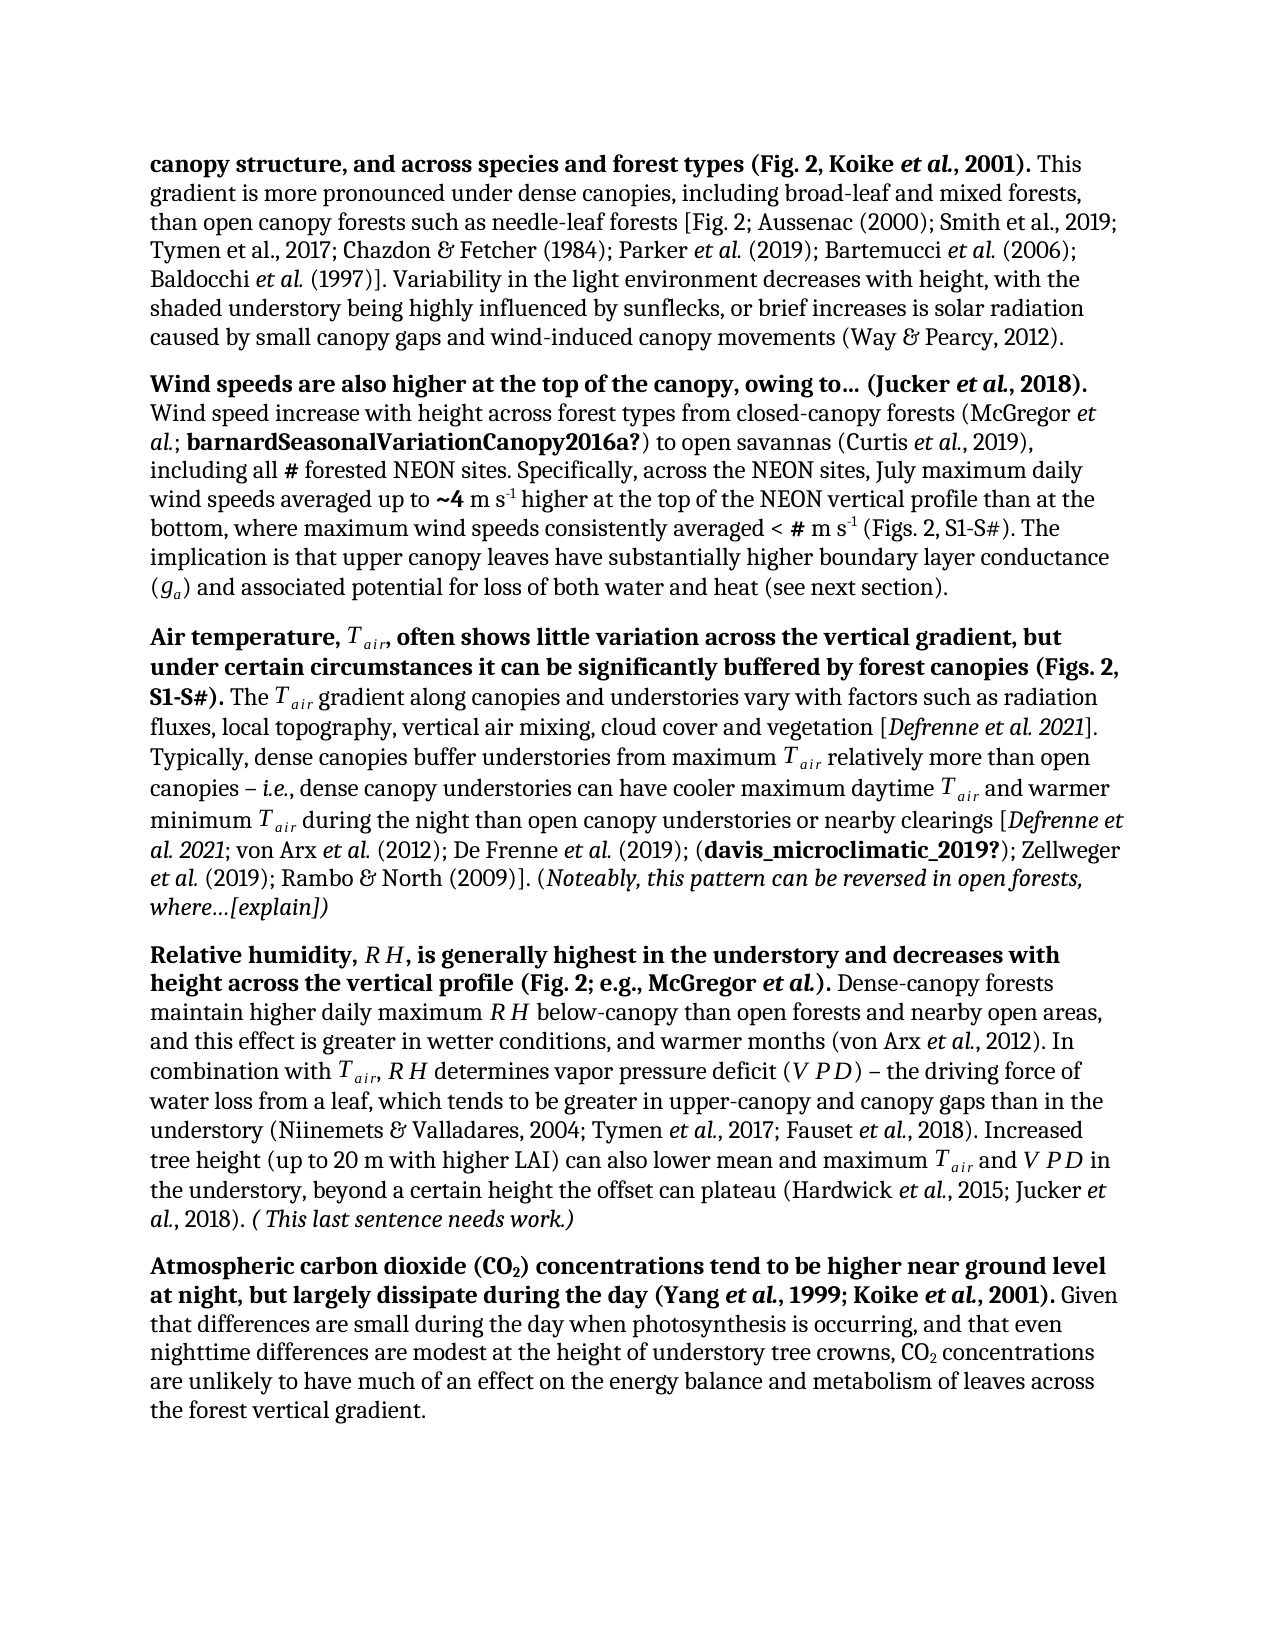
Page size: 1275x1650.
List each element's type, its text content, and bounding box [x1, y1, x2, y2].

text Wind speeds are also higher at the top of the canopy, owing to… (Jucker et al., 2018). Wind speed increase with height across forest types from closed-canopy forests (McGregor et al.; barnardSeasonalVariationCanopy2016a?) to open savannas (Curtis et al., 2019), including all # forested NEON sites. Specifically, across the NEON sites, July maximum daily wind speeds averaged up to ~4 m s-1 higher at the top of the NEON vertical profile than at the bottom, where maximum wind speeds consistently averaged < # m s-1 (Figs. 2, S1-S#). The implication is that upper canopy leaves have substantially higher boundary layer conductance () and associated potential for loss of both water and heat (see next section). [150, 370, 1125, 603]
text Air temperature, , often shows little variation across the vertical gradient, but under certain circumstances it can be significantly buffered by forest canopies (Figs. 2, S1-S#). The gradient along canopies and understories vary with factors such as radiation fluxes, local topography, vertical air mixing, cloud cover and vegetation [Defrenne et al. 2021]. Typically, dense canopies buffer understories from maximum relatively more than open canopies – i.e., dense canopy understories can have cooler maximum daytime and warmer minimum during the night than open canopy understories or nearby clearings [Defrenne et al. 2021; von Arx et al. (2012); De Frenne et al. (2019); (davis_microclimatic_2019?); Zellweger et al. (2019); Rambo & North (2009)]. (Noteably, this pattern can be reversed in open forests, where…[explain]) [150, 621, 1125, 922]
text Relative humidity, , is generally highest in the understory and decreases with height across the vertical profile (Fig. 2; e.g., McGregor et al.). Dense-canopy forests maintain higher daily maximum below-canopy than open forests and nearby open areas, and this effect is greater in wetter conditions, and warmer months (von Arx et al., 2012). In combination with , determines vapor pressure deficit () – the driving force of water loss from a leaf, which tends to be greater in upper-canopy and canopy gaps than in the understory (Niinemets & Valladares, 2004; Tymen et al., 2017; Fauset et al., 2018). Increased tree height (up to 20 m with higher LAI) can also lower mean and maximum and in the understory, beyond a certain height the offset can plateau (Hardwick et al., 2015; Jucker et al., 2018). ( This last sentence needs work.) [150, 941, 1125, 1233]
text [150, 150, 1125, 351]
text Atmospheric carbon dioxide (CO2) concentrations tend to be higher near ground level at night, but largely dissipate during the day (Yang et al., 1999; Koike et al., 2001). Given that differences are small during the day when photosynthesis is occurring, and that even nighttime differences are modest at the height of understory tree crowns, CO2 concentrations are unlikely to have much of an effect on the energy balance and metabolism of leaves across the forest vertical gradient. [150, 1252, 1125, 1424]
